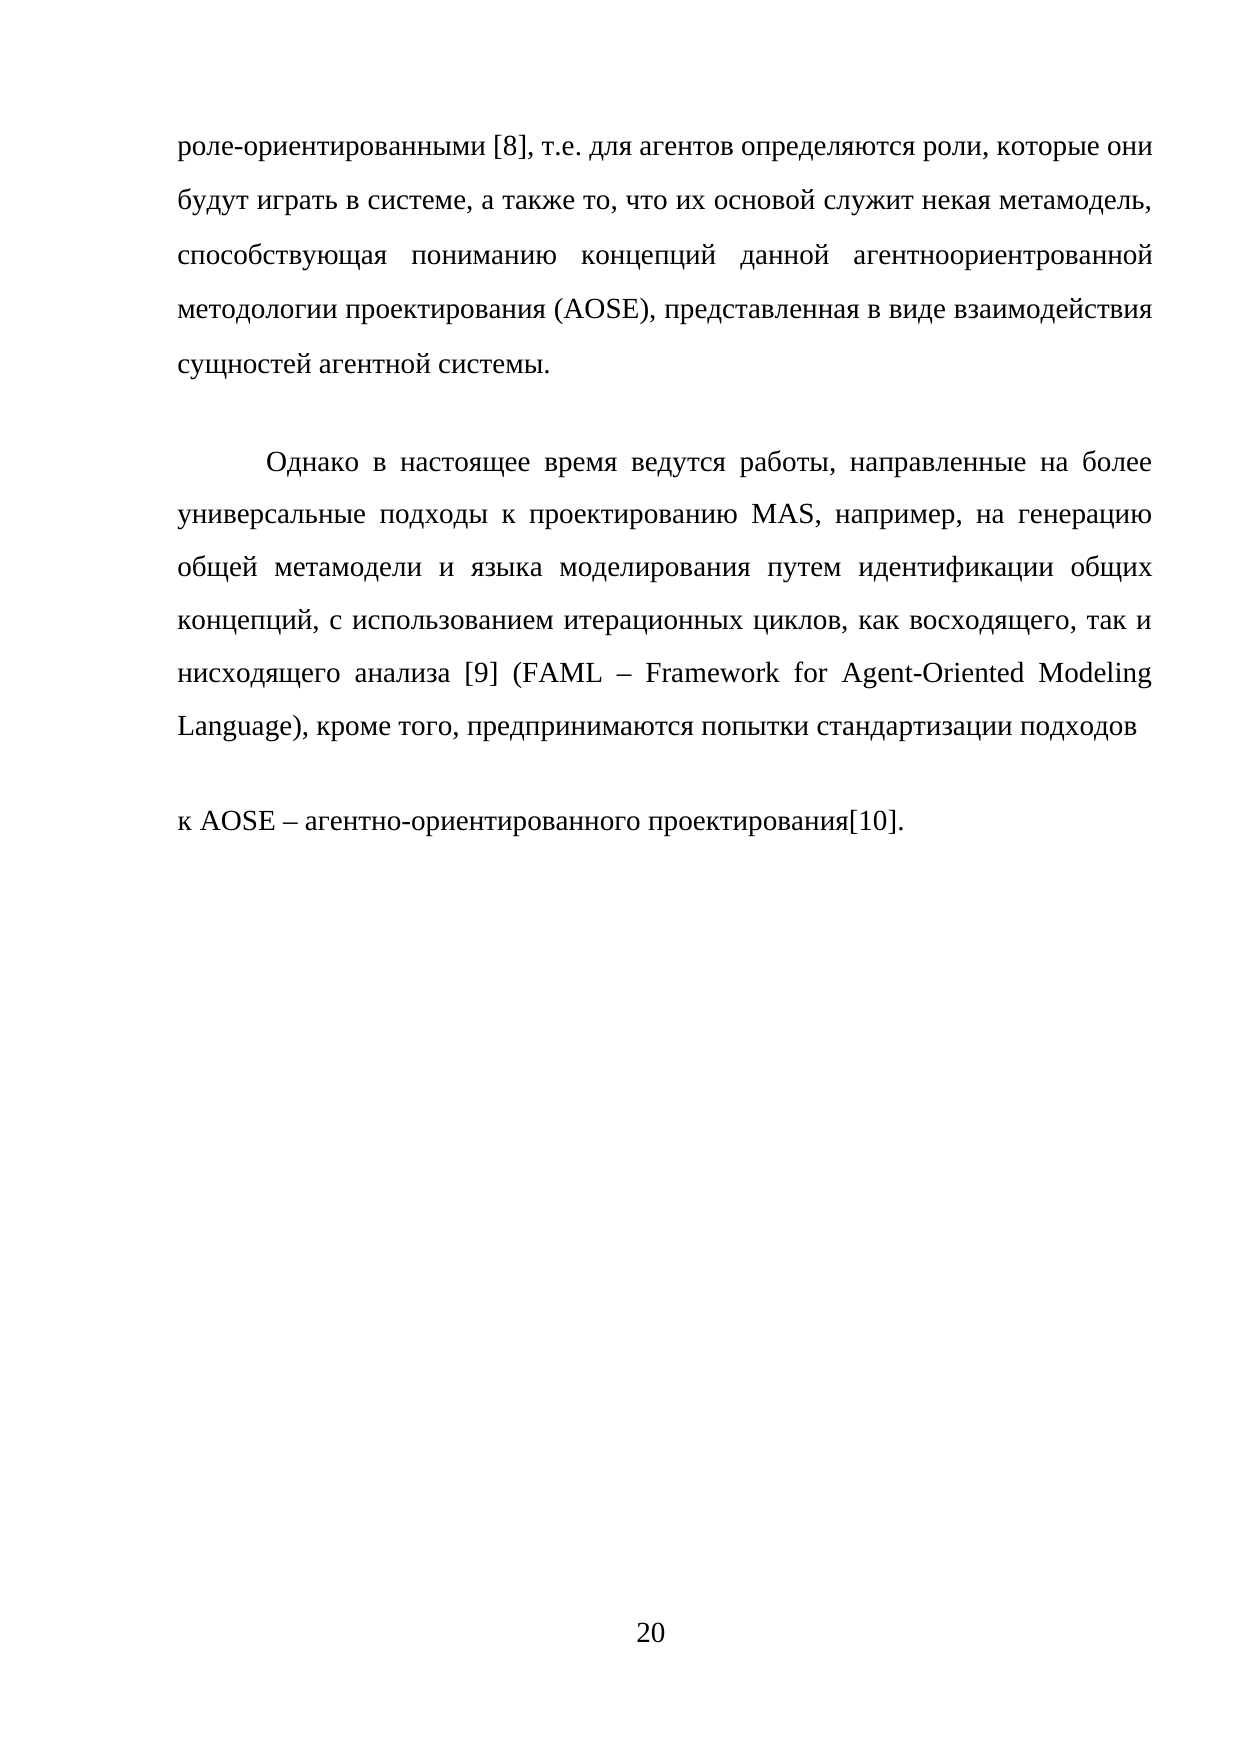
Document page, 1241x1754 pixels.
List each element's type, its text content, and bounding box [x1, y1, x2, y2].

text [177, 128, 1153, 380]
text Однако в настоящее время ведутся работы, направленные на более универсальные подходы к проектированию MAS, например, на генерацию общей метамодели и языка моделирования путем идентификации общих концепций, с использованием итерационных циклов, как восходящего, так и нисходящего анализа [9] (FAML – Framework for Agent-Oriented Modeling Language), кроме того, предпринимаются попытки стандартизации подходов [177, 444, 1153, 742]
text к AOSE – агентно-ориентированного проектирования[10]. [177, 803, 1173, 837]
